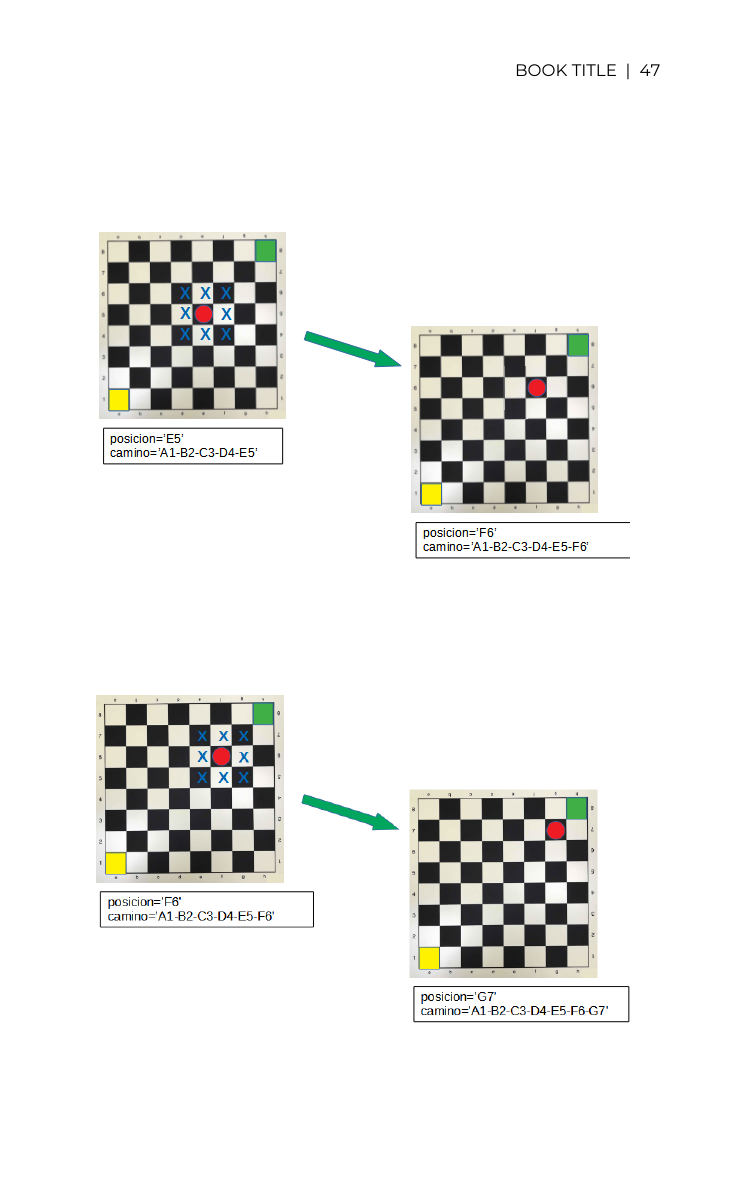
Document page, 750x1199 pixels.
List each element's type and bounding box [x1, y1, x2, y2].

picture [90, 223, 630, 559]
picture [90, 689, 630, 1024]
